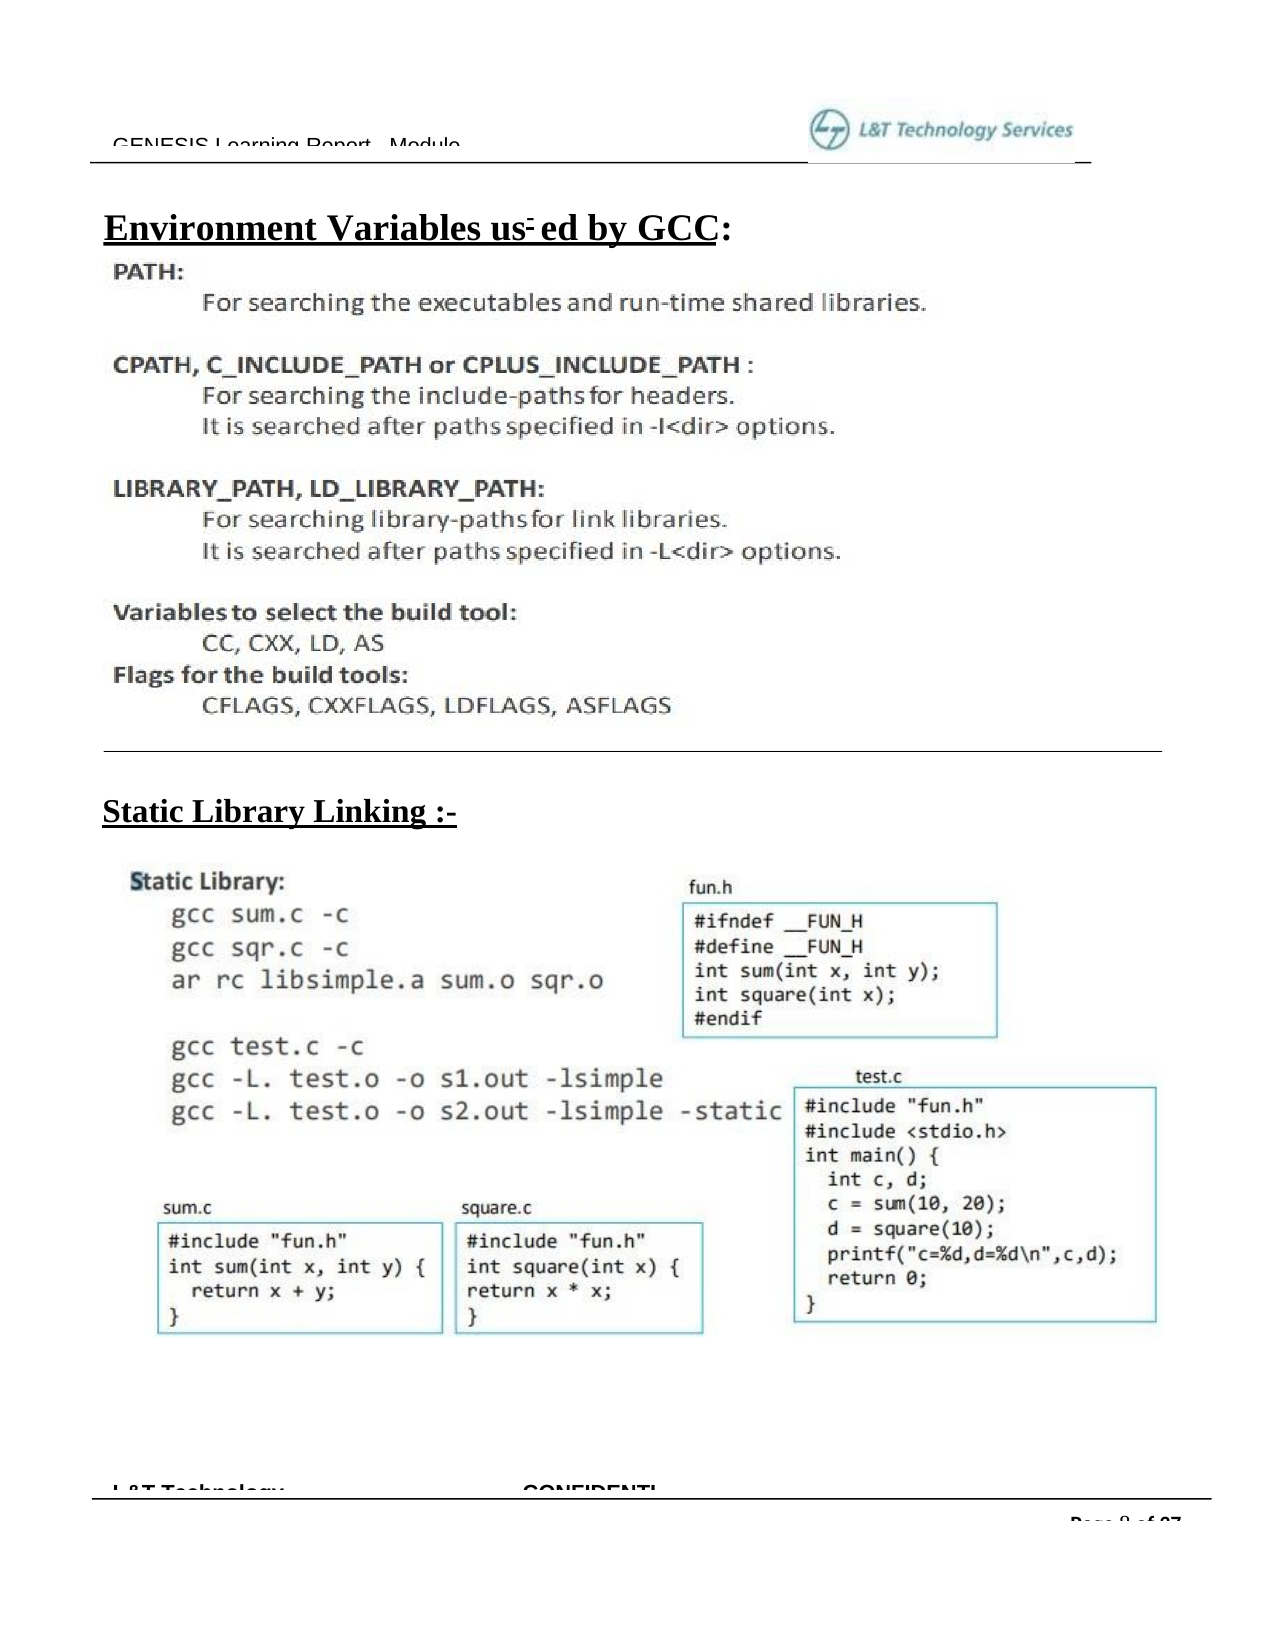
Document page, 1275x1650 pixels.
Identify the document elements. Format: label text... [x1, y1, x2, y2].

picture [103, 258, 1163, 752]
text Environment Variables us- ed by GCC: [103, 202, 1219, 248]
text Static Library Linking :- [102, 792, 1219, 830]
picture [808, 98, 1075, 163]
picture [121, 863, 1164, 1338]
